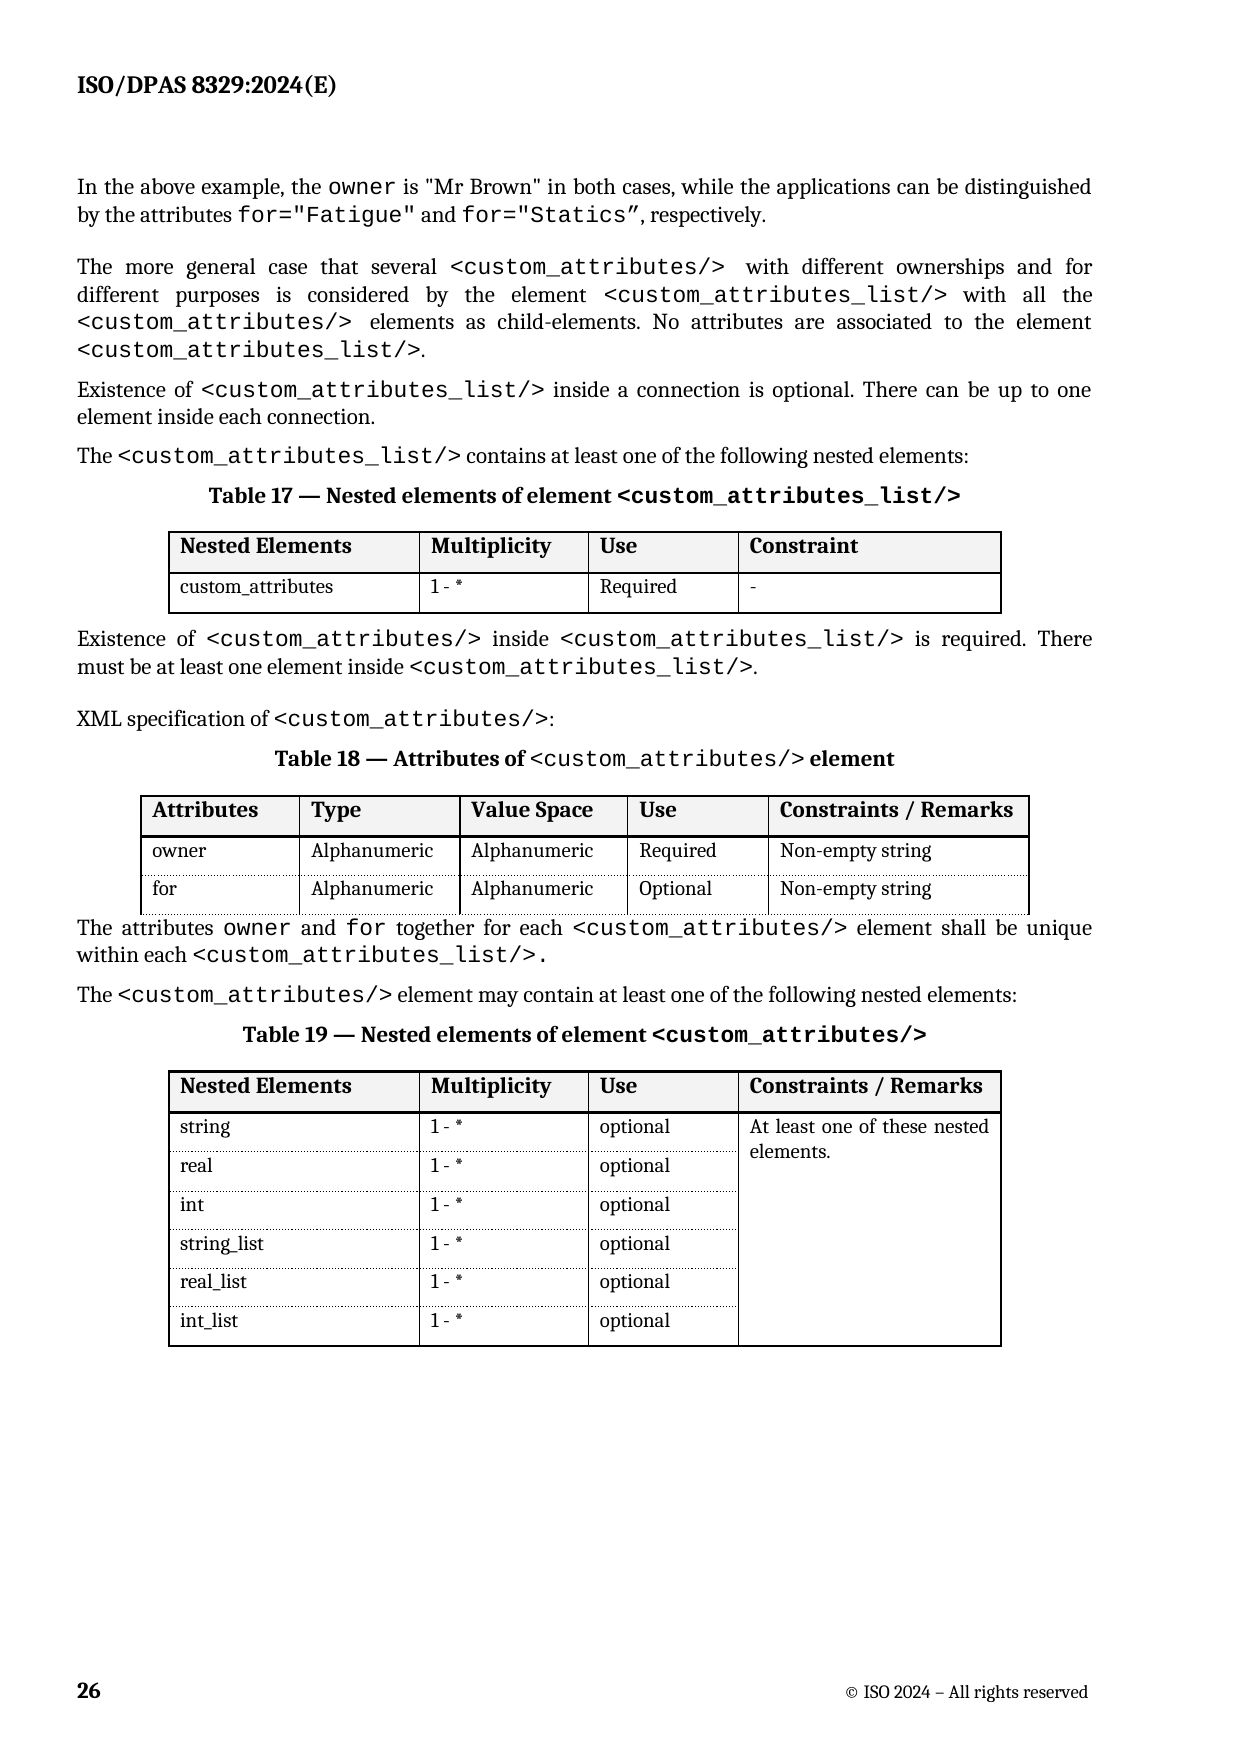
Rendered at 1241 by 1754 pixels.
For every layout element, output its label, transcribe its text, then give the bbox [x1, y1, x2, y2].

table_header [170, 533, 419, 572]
text The <custom_attributes/> element may contain at least one of the following nested elements: [77, 982, 1092, 1009]
text Table 17 — Nested elements of element <custom_attributes_list/> [77, 483, 1092, 510]
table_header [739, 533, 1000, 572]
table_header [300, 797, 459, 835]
text The more general case that several <custom_attributes/> with different ownerships and for different purposes is considered by the element <custom_attributes_list/> with all the <custom_attributes/> elements as child-elements. No attributes are associated to the element <custom_attributes_list/>. [77, 254, 1092, 364]
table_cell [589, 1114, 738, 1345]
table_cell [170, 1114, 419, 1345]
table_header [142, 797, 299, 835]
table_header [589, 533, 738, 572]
text In the above example, the owner is "Mr Brown" in both cases, while the applications can be distinguished by the attributes for="Fatigue" and for="Statics”, respectively. [77, 174, 1092, 229]
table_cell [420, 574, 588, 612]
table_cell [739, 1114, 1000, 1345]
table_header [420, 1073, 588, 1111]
text The attributes owner and for together for each <custom_attributes/> element shall be unique within each <custom_attributes_list/>. [77, 914, 1092, 969]
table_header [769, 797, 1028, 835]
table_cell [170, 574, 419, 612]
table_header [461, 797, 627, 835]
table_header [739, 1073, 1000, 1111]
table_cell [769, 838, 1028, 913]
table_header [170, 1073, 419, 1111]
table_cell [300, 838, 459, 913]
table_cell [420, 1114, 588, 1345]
text Table 19 — Nested elements of element <custom_attributes/> [77, 1022, 1092, 1049]
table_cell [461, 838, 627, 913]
text Existence of <custom_attributes/> inside <custom_attributes_list/> is required. There must be at least one element inside <custom_attributes_list/>. [77, 626, 1092, 681]
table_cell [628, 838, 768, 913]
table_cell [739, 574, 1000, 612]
text Table 18 — Attributes of <custom_attributes/> element [77, 746, 1092, 774]
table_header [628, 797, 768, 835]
text The <custom_attributes_list/> contains at least one of the following nested elements: [77, 443, 1092, 470]
text Existence of <custom_attributes_list/> inside a connection is optional. There can be up to one element inside each connection. [77, 376, 1092, 430]
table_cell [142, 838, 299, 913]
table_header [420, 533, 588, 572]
text XML specification of <custom_attributes/>: [77, 706, 1092, 734]
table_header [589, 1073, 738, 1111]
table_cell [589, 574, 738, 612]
